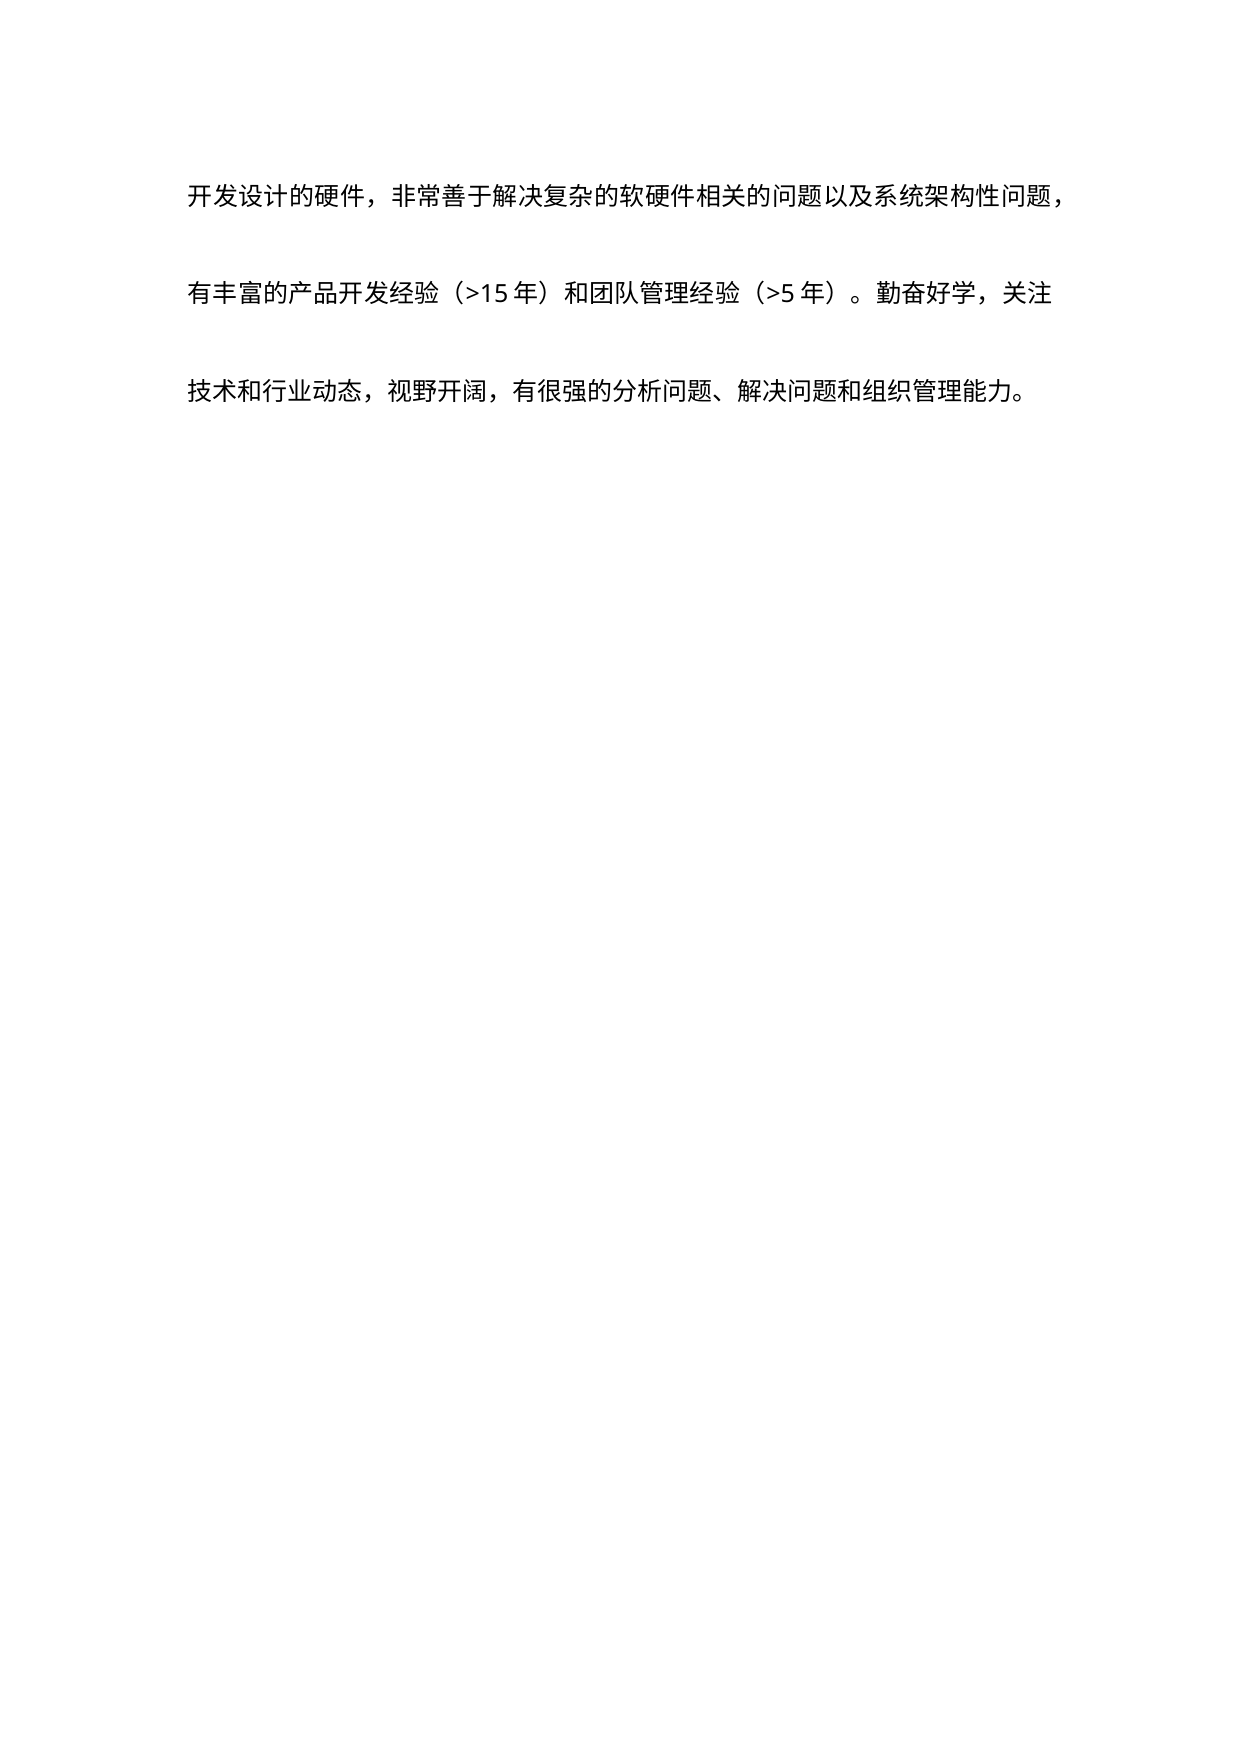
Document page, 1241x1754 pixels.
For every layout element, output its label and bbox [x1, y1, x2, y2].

text [187, 162, 1053, 422]
